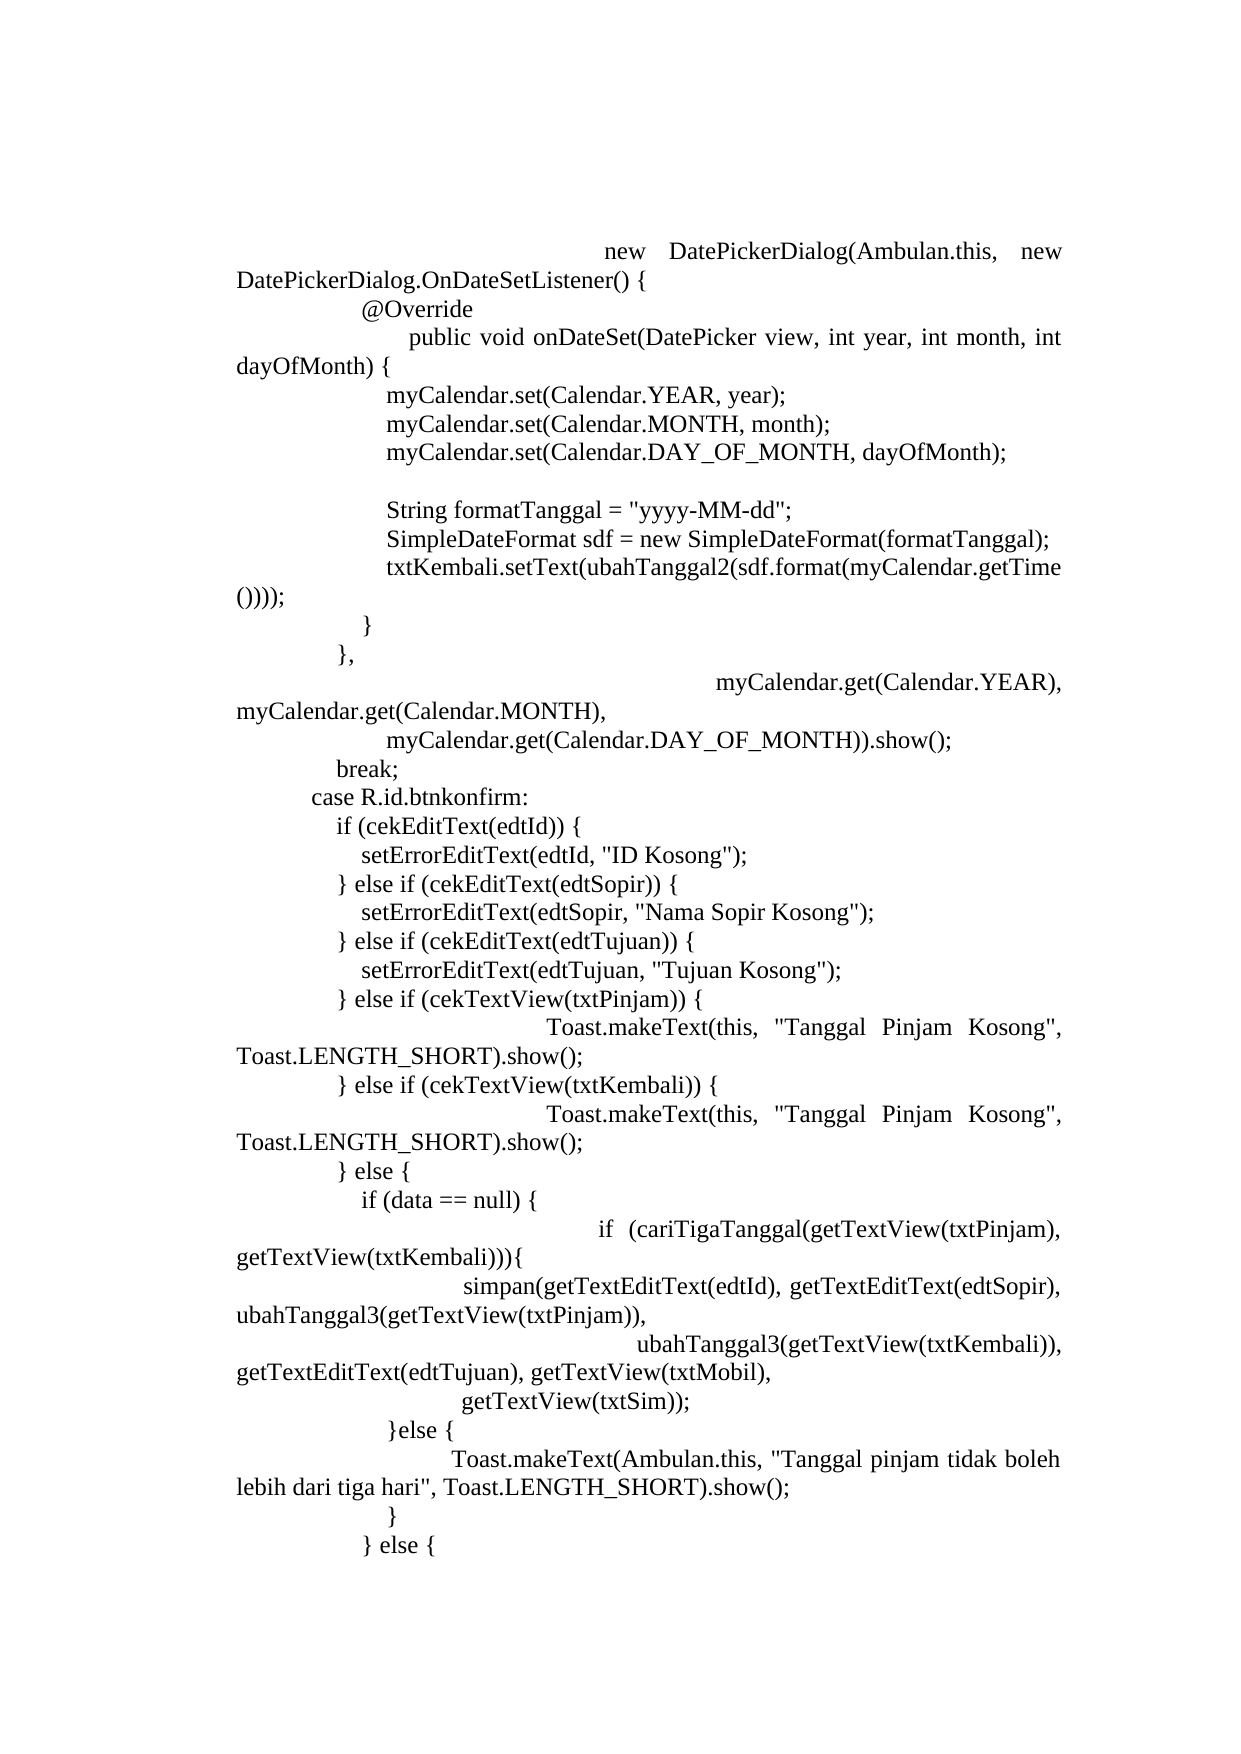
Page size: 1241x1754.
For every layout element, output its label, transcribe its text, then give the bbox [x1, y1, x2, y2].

text simpan(getTextEditText(edtId), getTextEditText(edtSopir), ubahTanggal3(getTextView(txtPinjam)), [236, 1271, 1063, 1329]
text }else { [236, 1415, 1063, 1444]
text @Override [236, 294, 1063, 322]
text public void onDateSet(DatePicker view, int year, int month, int dayOfMonth) { [236, 322, 1063, 380]
text } else { [236, 1530, 1063, 1559]
text Toast.makeText(this, "Tanggal Pinjam Kosong", Toast.LENGTH_SHORT).show(); [236, 1099, 1063, 1156]
text } else if (cekTextView(txtKembali)) { [236, 1070, 1063, 1099]
text myCalendar.set(Calendar.DAY_OF_MONTH, dayOfMonth); [236, 437, 1063, 466]
text setErrorEditText(edtTujuan, "Tujuan Kosong"); [236, 955, 1063, 984]
text ubahTanggal3(getTextView(txtKembali)), getTextEditText(edtTujuan), getTextView(txtMobil), [236, 1329, 1063, 1386]
text myCalendar.set(Calendar.MONTH, month); [236, 409, 1063, 437]
text myCalendar.get(Calendar.YEAR), myCalendar.get(Calendar.MONTH), [236, 667, 1063, 725]
text if (cekEditText(edtId)) { [236, 811, 1063, 840]
text myCalendar.get(Calendar.DAY_OF_MONTH)).show(); [236, 725, 1063, 754]
text }, [236, 639, 1063, 667]
text } else if (cekEditText(edtSopir)) { [236, 869, 1063, 897]
text } else if (cekTextView(txtPinjam)) { [236, 984, 1063, 1012]
text } [236, 610, 1063, 639]
text break; [236, 754, 1063, 782]
text case R.id.btnkonfirm: [236, 782, 1063, 811]
text setErrorEditText(edtId, "ID Kosong"); [236, 840, 1063, 869]
text } else { [236, 1156, 1063, 1185]
text } else if (cekEditText(edtTujuan)) { [236, 926, 1063, 955]
text String formatTanggal = "yyyy-MM-dd"; [236, 495, 1063, 524]
text myCalendar.set(Calendar.YEAR, year); [236, 380, 1063, 409]
text if (data == null) { [236, 1185, 1063, 1214]
text Toast.makeText(this, "Tanggal Pinjam Kosong", Toast.LENGTH_SHORT).show(); [236, 1012, 1063, 1070]
text new DatePickerDialog(Ambulan.this, new DatePickerDialog.OnDateSetListener() { [236, 236, 1063, 294]
text setErrorEditText(edtSopir, "Nama Sopir Kosong"); [236, 897, 1063, 926]
text if (cariTigaTanggal(getTextView(txtPinjam), getTextView(txtKembali))){ [236, 1214, 1063, 1271]
text } [236, 1501, 1063, 1530]
text Toast.makeText(Ambulan.this, "Tanggal pinjam tidak boleh lebih dari tiga hari", Toast.LENGTH_SHORT).show(); [236, 1444, 1063, 1501]
text txtKembali.setText(ubahTanggal2(sdf.format(myCalendar.getTime()))); [236, 552, 1063, 610]
text SimpleDateFormat sdf = new SimpleDateFormat(formatTanggal); [236, 524, 1063, 552]
text getTextView(txtSim)); [236, 1386, 1063, 1415]
